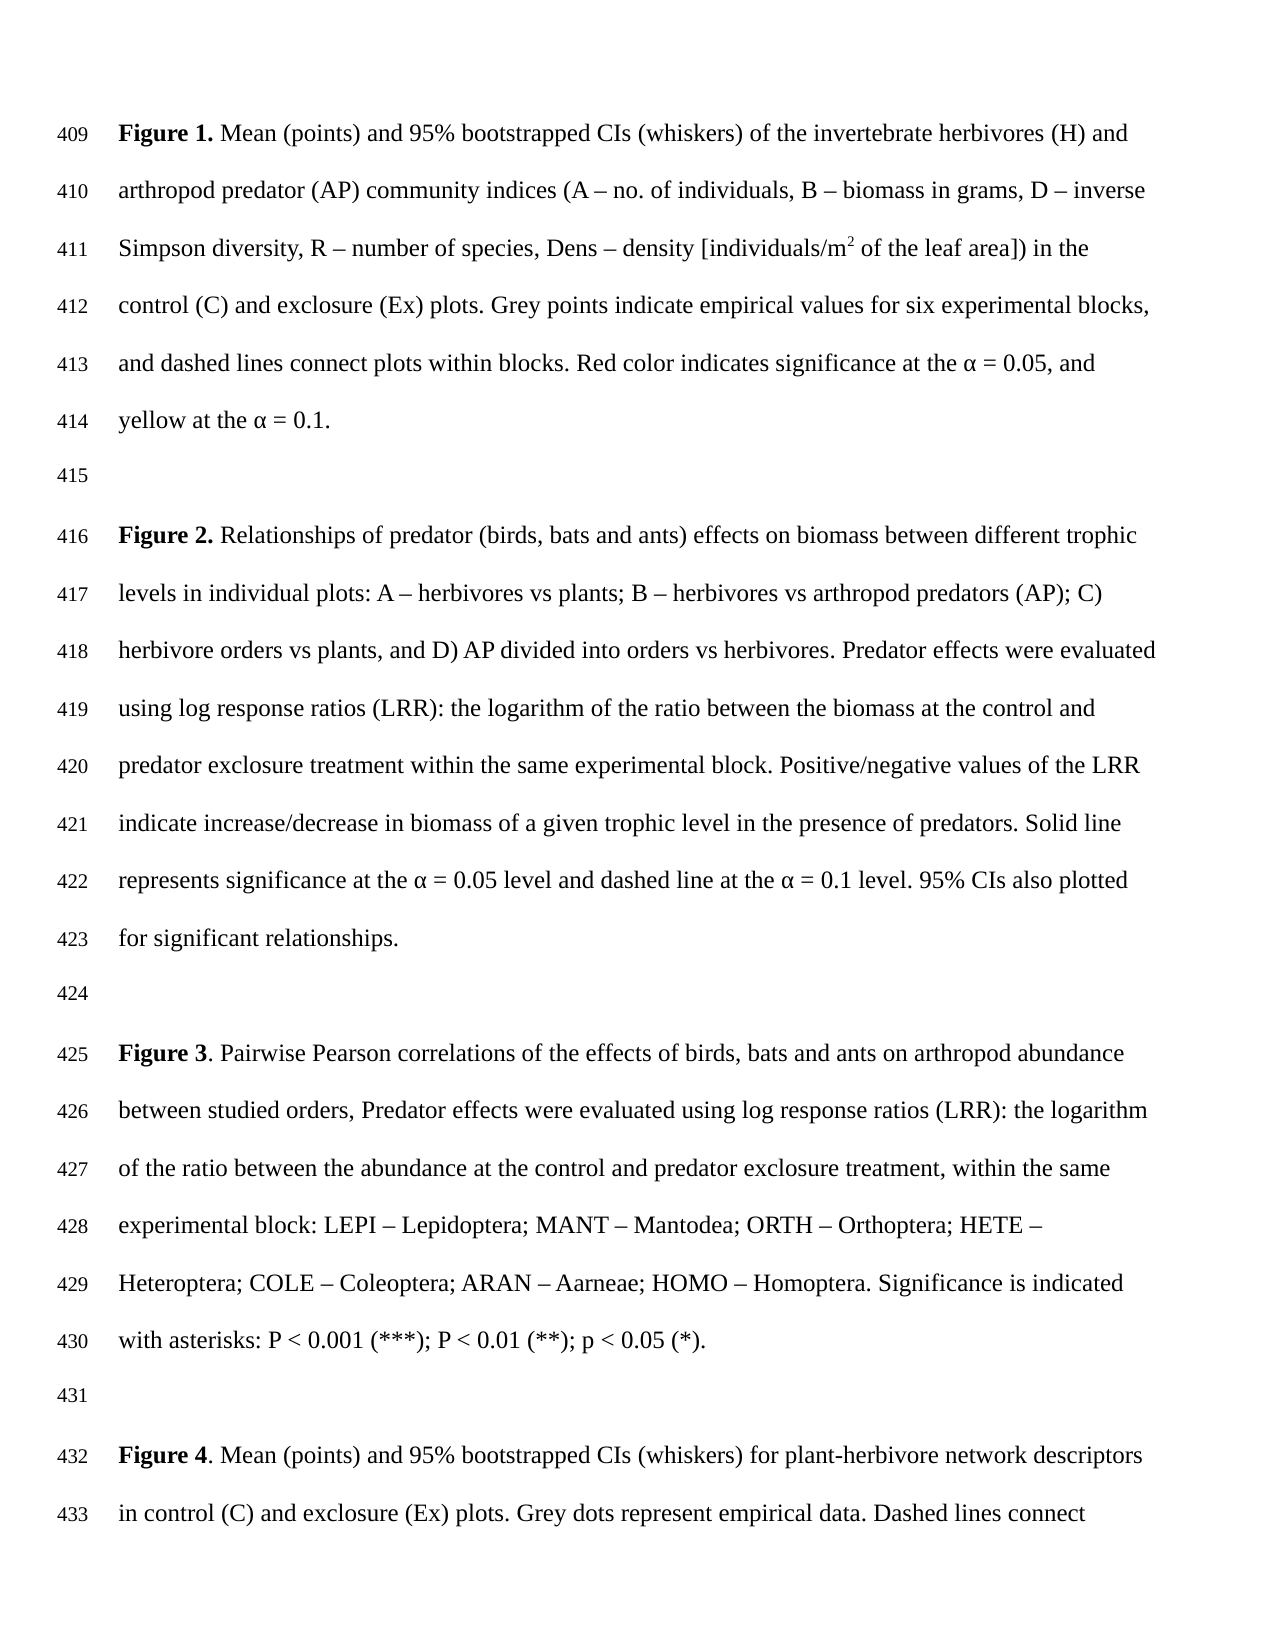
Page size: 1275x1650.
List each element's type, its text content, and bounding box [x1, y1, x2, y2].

text Figure 2. Relationships of predator (birds, bats and ants) effects on biomass between different trophic levels in individual plots: A – herbivores vs plants; B – herbivores vs arthropod predators (AP); C) herbivore orders vs plants, and D) AP divided into orders vs herbivores. Predator effects were evaluated using log response ratios (LRR): the logarithm of the ratio between the biomass at the control and predator exclosure treatment within the same experimental block. Positive/negative values of the LRR indicate increase/decrease in biomass of a given trophic level in the presence of predators. Solid line represents significance at the α = 0.05 level and dashed line at the α = 0.1 level. 95% CIs also plotted for significant relationships. [118, 521, 1157, 952]
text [118, 1441, 1157, 1527]
text Figure 3. Pairwise Pearson correlations of the effects of birds, bats and ants on arthropod abundance between studied orders, Predator effects were evaluated using log response ratios (LRR): the logarithm of the ratio between the abundance at the control and predator exclosure treatment, within the same experimental block: LEPI – Lepidoptera; MANT – Mantodea; ORTH – Orthoptera; HETE – Heteroptera; COLE – Coleoptera; ARAN – Aarneae; HOMO – Homoptera. Significance is indicated with asterisks: P < 0.001 (***); P < 0.01 (**); p < 0.05 (*). [118, 1038, 1157, 1354]
text Figure 1. Mean (points) and 95% bootstrapped CIs (whiskers) of the invertebrate herbivores (H) and arthropod predator (AP) community indices (A – no. of individuals, B – biomass in grams, D – inverse Simpson diversity, R – number of species, Dens – density [individuals/m2 of the leaf area]) in the control (C) and exclosure (Ex) plots. Grey points indicate empirical values for six experimental blocks, and dashed lines connect plots within blocks. Red color indicates significance at the α = 0.05, and yellow at the α = 0.1. [118, 118, 1157, 434]
